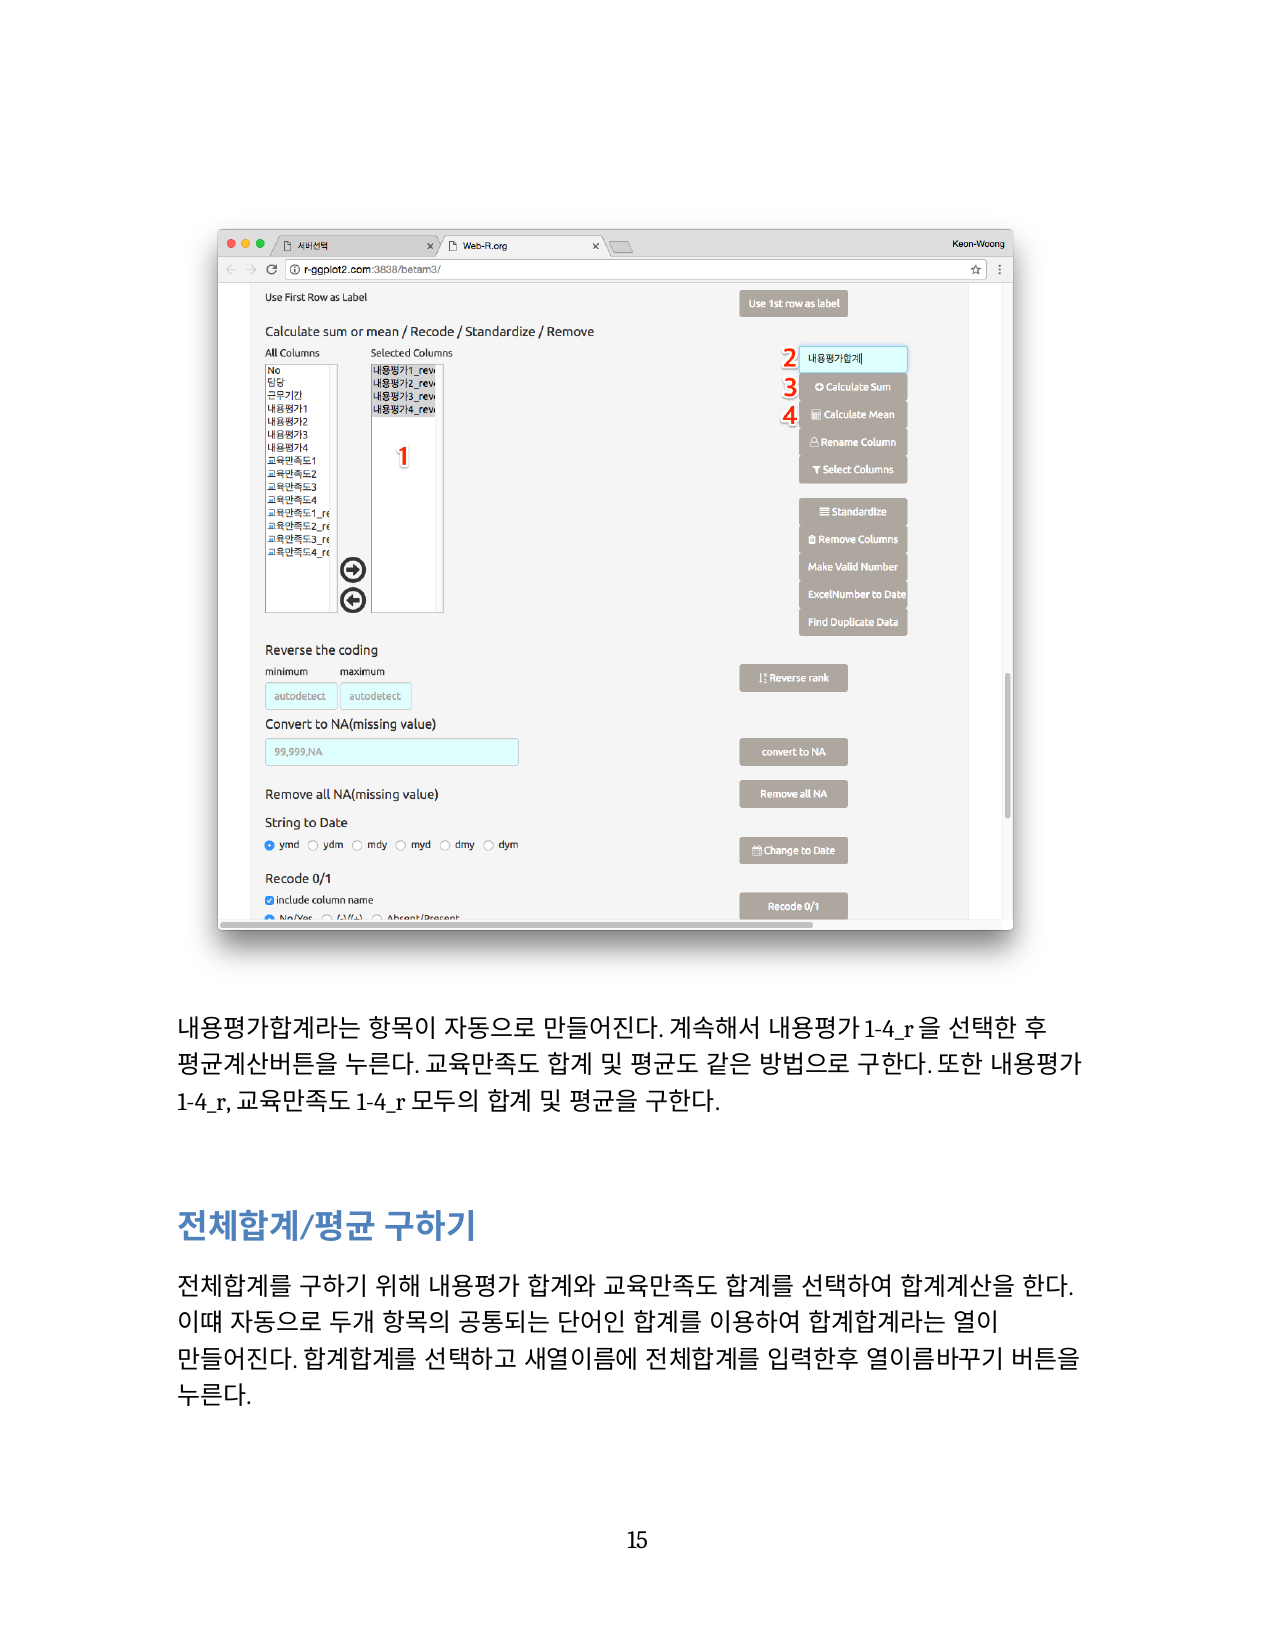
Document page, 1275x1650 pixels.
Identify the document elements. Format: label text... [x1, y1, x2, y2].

text 내용평가합계라는 항목이 자동으로 만들어진다. 계속해서 내용평가1-4_r을 선택한 후 평균계산버튼을 누른다. 교육만족도 합계 및 평균도 같은 방법으로 구한다. 또한 내용평가1-4_r, 교육만족도1-4_r 모두의 합계 및 평균을 구한다. [177, 1008, 1098, 1117]
text 전체합계를 구하기 위해 내용평가 합계와 교육만족도 합계를 선택하여 합계계산을 한다. 이떄 자동으로 두개 항목의 공통되는 단어인 합계를 이용하여 합계합계라는 열이 만들어진다. 합계합계를 선택하고 새열이름에 전체합계를 입력한후 열이름바꾸기 버튼을 누른다. [177, 1267, 1098, 1412]
picture [177, 206, 1053, 988]
subtitle 전체합계/평균 구하기 [177, 1199, 1098, 1248]
